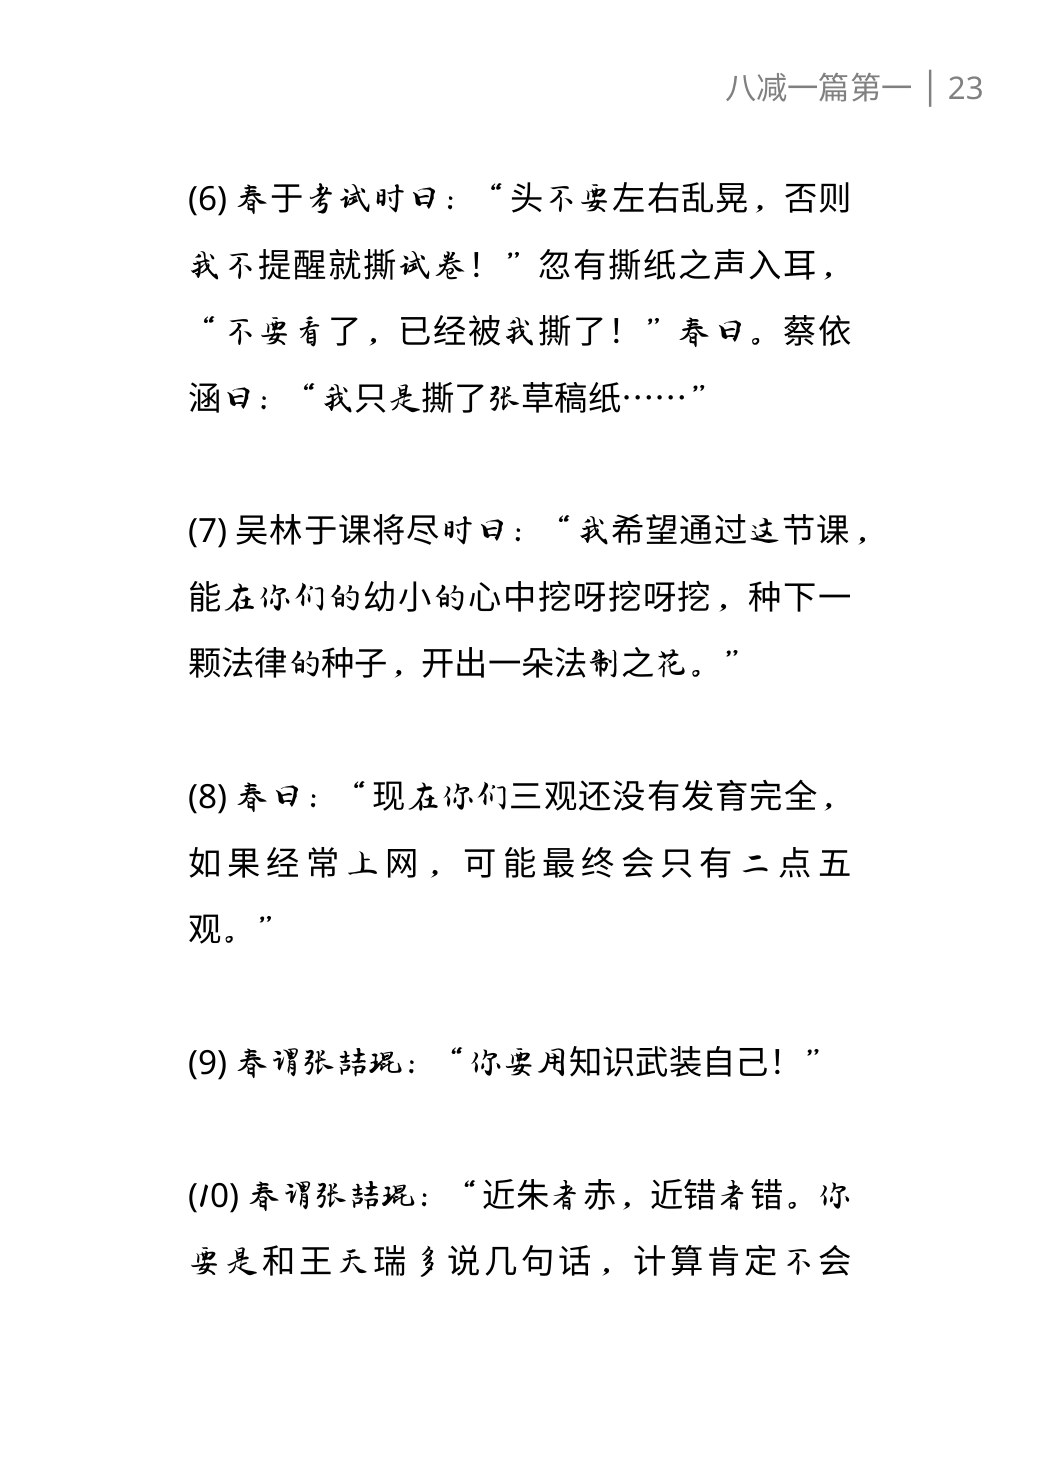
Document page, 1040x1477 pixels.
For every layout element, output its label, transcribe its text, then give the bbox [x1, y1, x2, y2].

list 春于考试时曰：“头不要左右乱晃，否则我不提醒就撕试卷！”忽有撕纸之声入耳，“不要看了，已经被我撕了！”春曰。蔡依涵曰：“我只是撕了张草稿纸……” [188, 166, 852, 432]
list 吴林于课将尽时曰：“我希望通过这节课，能在你们的幼小的心中挖呀挖呀挖，种下一颗法律的种子，开出一朵法制之花。” [188, 499, 852, 698]
list 春谓张喆琨：“你要用知识武装自己！” [188, 1030, 852, 1097]
list 春曰：“现在你们三观还没有发育完全，如果经常上网，可能最终会只有二点五观。” [188, 764, 852, 964]
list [188, 1163, 852, 1296]
